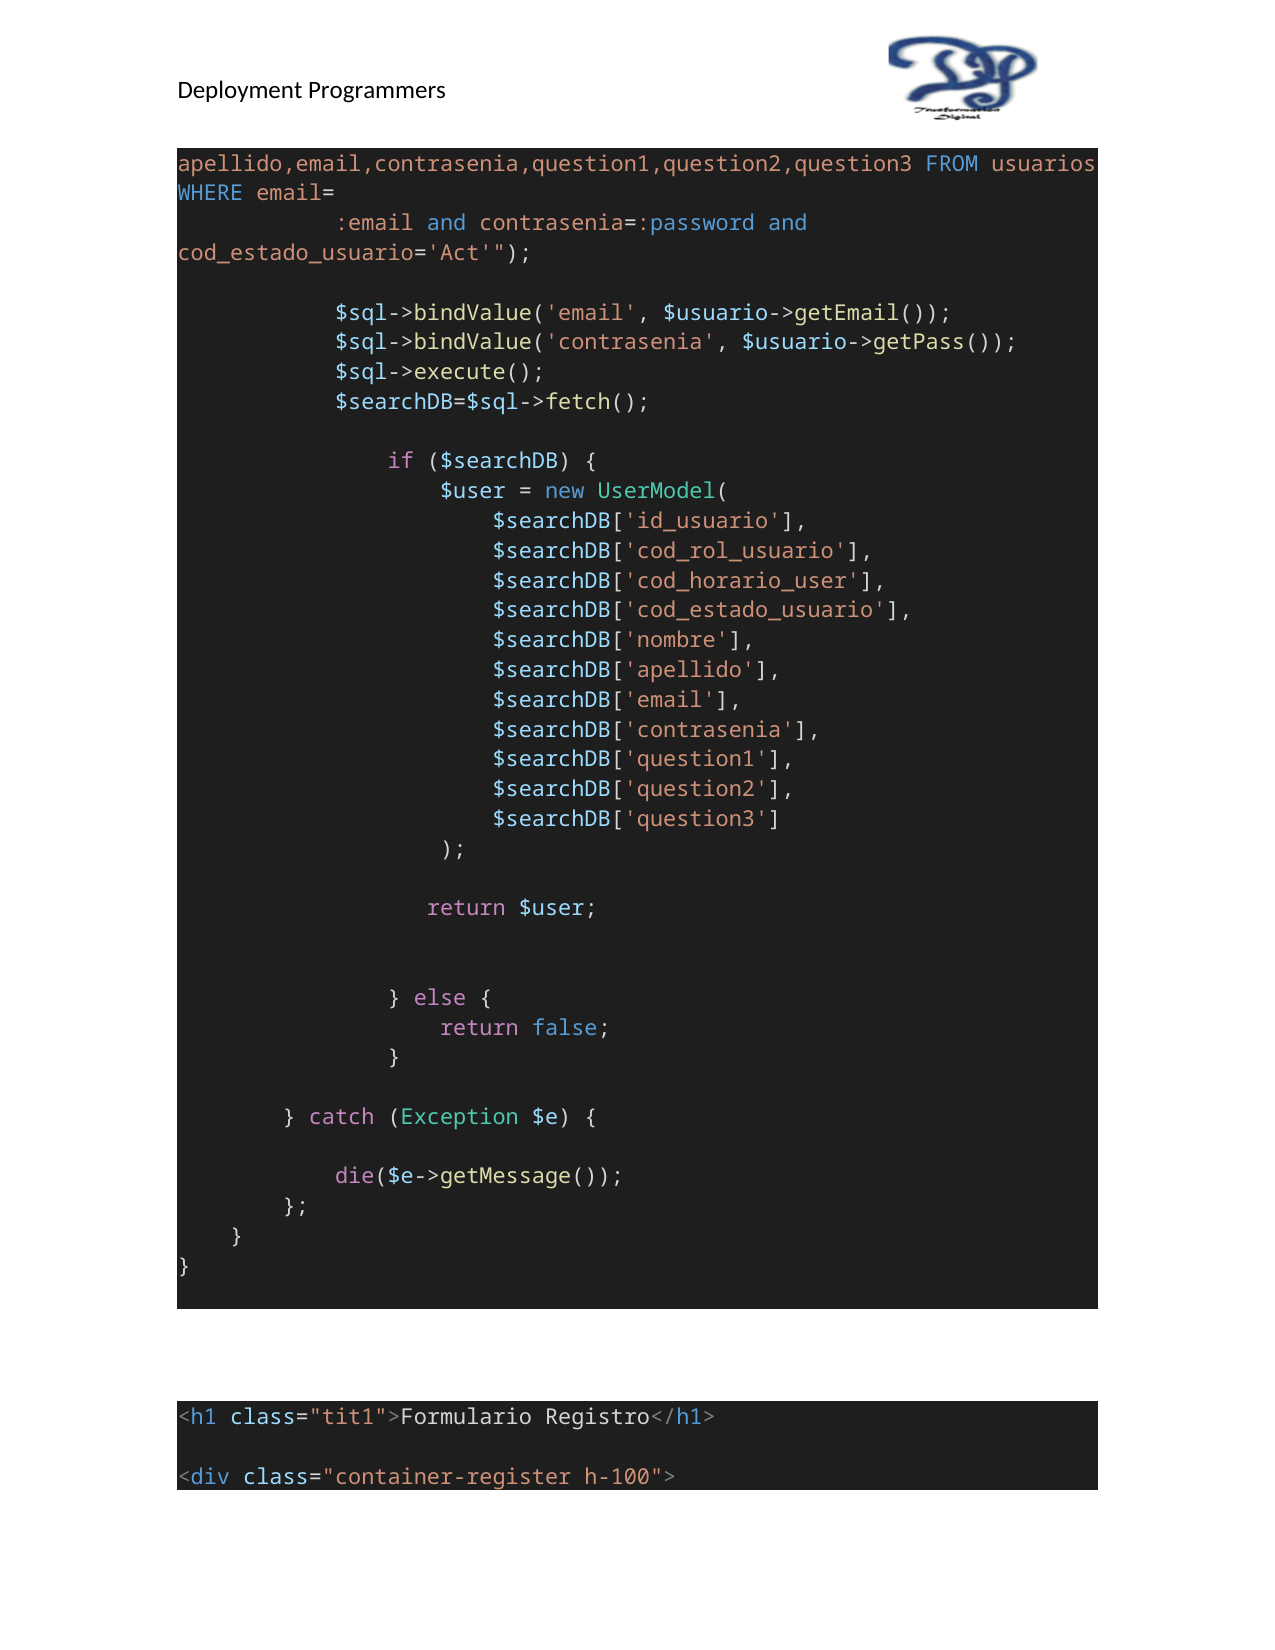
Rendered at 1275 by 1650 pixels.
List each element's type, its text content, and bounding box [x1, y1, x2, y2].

text } [177, 1220, 1098, 1250]
text $searchDB['question2'], [177, 773, 1098, 803]
text return false; [177, 1012, 1098, 1041]
text $searchDB=$sql->fetch(); [177, 386, 1098, 416]
text $searchDB['apellido'], [177, 654, 1098, 684]
text } [177, 1250, 1098, 1280]
text } catch (Exception $e) { [177, 1101, 1098, 1131]
text <div class="container-register h-100"> [177, 1461, 1098, 1490]
text $searchDB['cod_estado_usuario'], [177, 594, 1098, 624]
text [177, 148, 1098, 207]
text ); [177, 833, 1098, 863]
text $searchDB['id_usuario'], [177, 505, 1098, 535]
text }; [177, 1190, 1098, 1220]
text $searchDB['nombre'], [177, 624, 1098, 654]
text $sql->execute(); [177, 356, 1098, 386]
picture [888, 34, 1038, 124]
text $sql->bindValue('contrasenia', $usuario->getPass()); [177, 326, 1098, 356]
text if ($searchDB) { [177, 446, 1098, 475]
text $searchDB['contrasenia'], [177, 714, 1098, 743]
text $searchDB['question1'], [177, 743, 1098, 773]
text } else { [177, 982, 1098, 1012]
text return $user; [177, 892, 1098, 922]
text $sql->bindValue('email', $usuario->getEmail()); [177, 297, 1098, 326]
text $searchDB['cod_horario_user'], [177, 565, 1098, 594]
text } [177, 1041, 1098, 1071]
text $searchDB['question3'] [177, 803, 1098, 833]
text <h1 class="tit1">Formulario Registro</h1> [177, 1401, 1098, 1431]
text $user = new UserModel( [177, 475, 1098, 505]
text die($e->getMessage()); [177, 1161, 1098, 1190]
text $searchDB['email'], [177, 684, 1098, 714]
text $searchDB['cod_rol_usuario'], [177, 535, 1098, 565]
text :email and contrasenia=:password and cod_estado_usuario='Act'"); [177, 207, 1098, 267]
